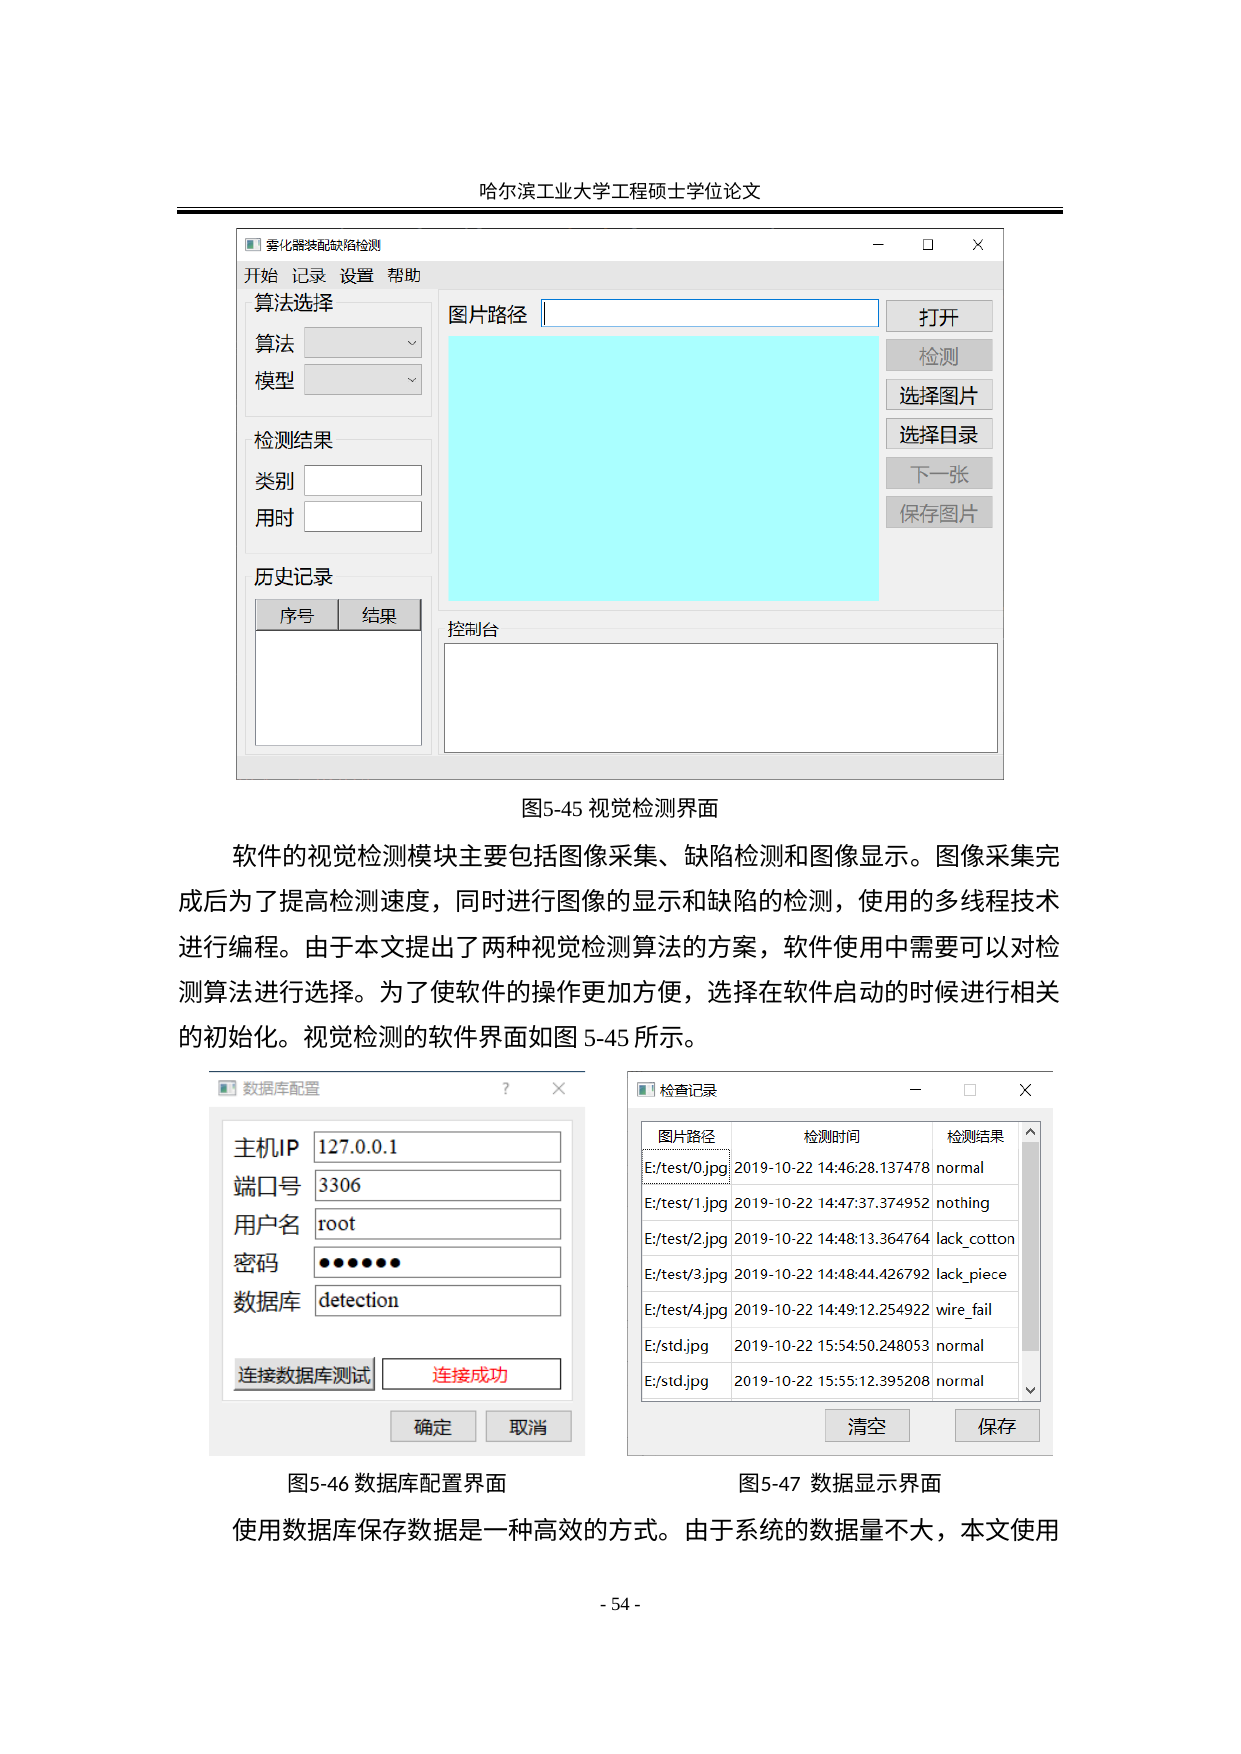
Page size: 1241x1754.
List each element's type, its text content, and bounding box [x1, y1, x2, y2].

picture [236, 228, 1004, 780]
picture [209, 1071, 586, 1456]
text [178, 1511, 1062, 1547]
picture [627, 1071, 1053, 1456]
